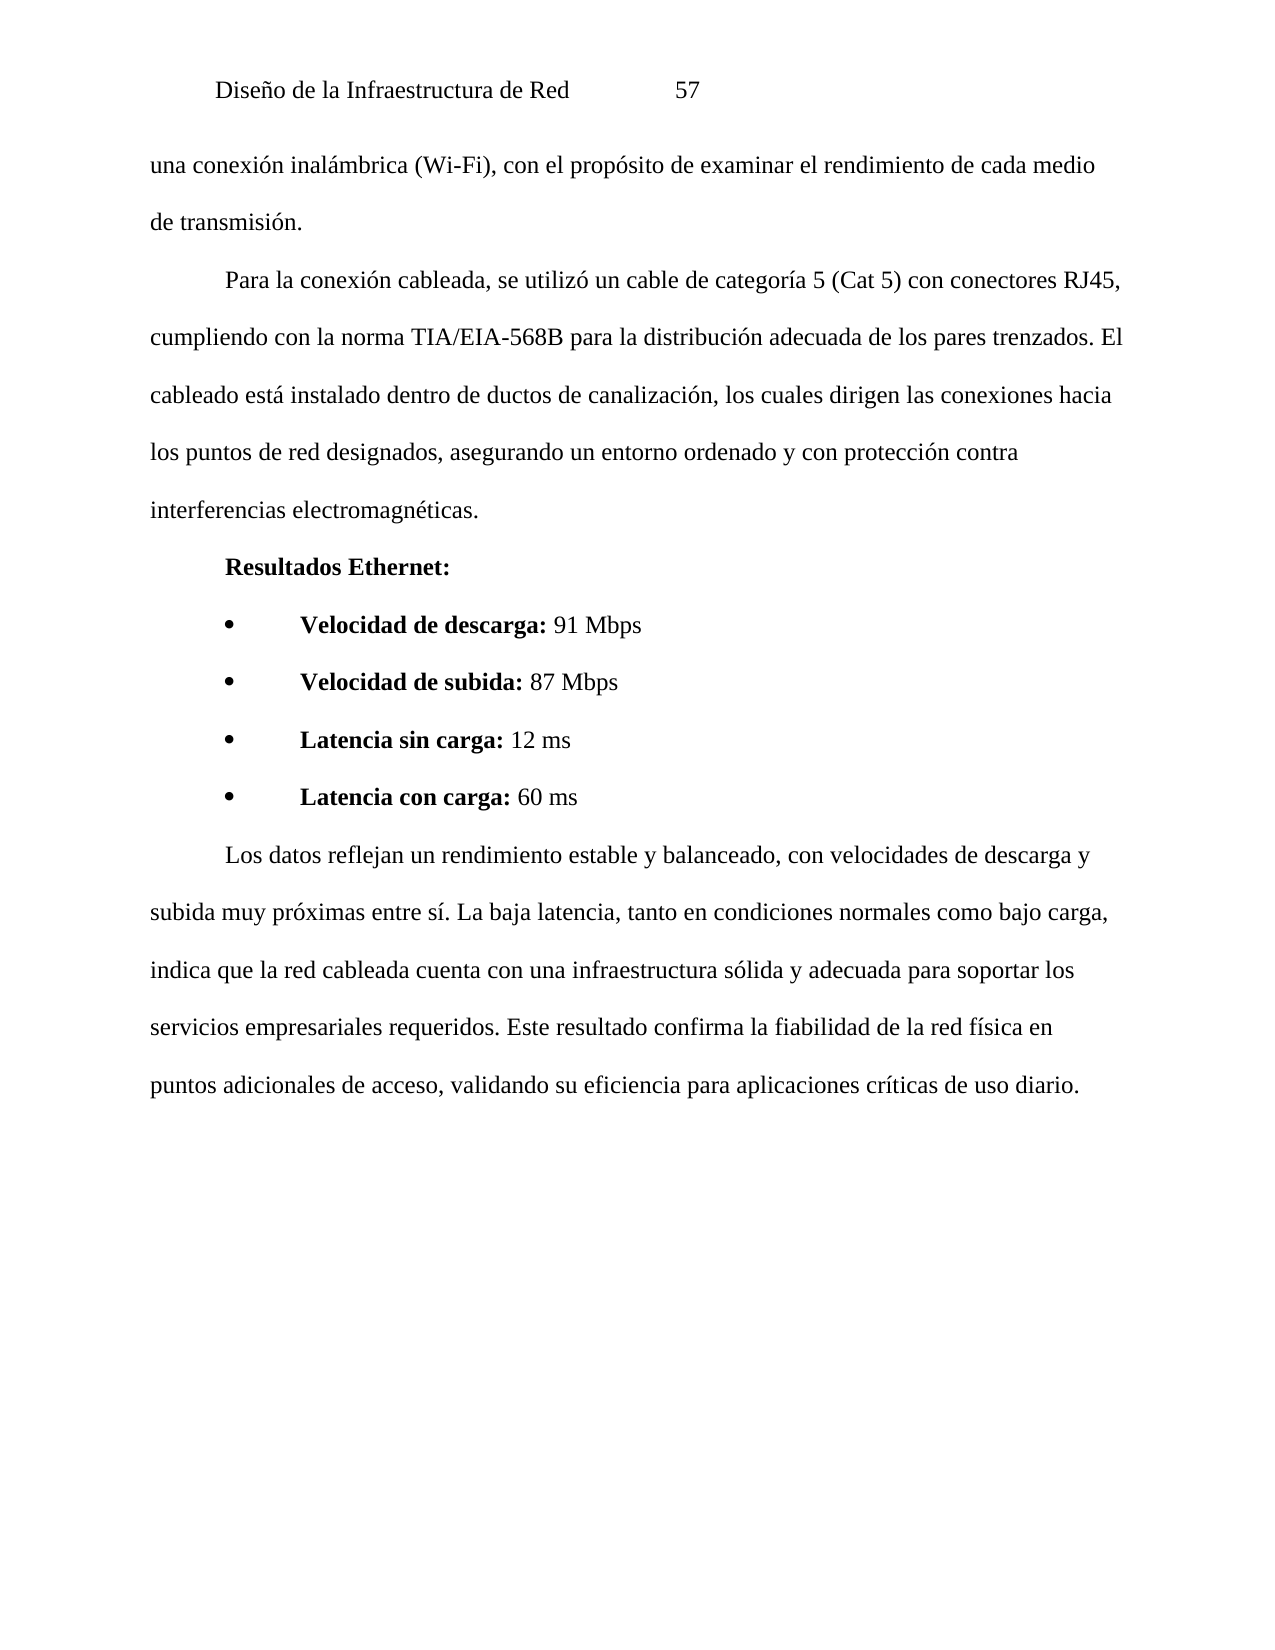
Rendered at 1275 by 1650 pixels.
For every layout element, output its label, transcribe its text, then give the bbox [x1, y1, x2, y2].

list Velocidad de descarga: 91 Mbps [150, 610, 1125, 639]
text Resultados Ethernet: [150, 552, 1125, 581]
list Latencia con carga: 60 ms [150, 782, 1125, 811]
text Para la conexión cableada, se utilizó un cable de categoría 5 (Cat 5) con conectores RJ45, cumpliendo con la norma TIA/EIA-568B para la distribución adecuada de los pares trenzados. El cableado está instalado dentro de ductos de canalización, los cuales dirigen las conexiones hacia los puntos de red designados, asegurando un entorno ordenado y con protección contra interferencias electromagnéticas. [150, 265, 1125, 524]
list Velocidad de subida: 87 Mbps [150, 667, 1125, 696]
list Latencia sin carga: 12 ms [150, 725, 1125, 754]
text Los datos reflejan un rendimiento estable y balanceado, con velocidades de descarga y subida muy próximas entre sí. La baja latencia, tanto en condiciones normales como bajo carga, indica que la red cableada cuenta con una infraestructura sólida y adecuada para soportar los servicios empresariales requeridos. Este resultado confirma la fiabilidad de la red física en puntos adicionales de acceso, validando su eficiencia para aplicaciones críticas de uso diario. [150, 840, 1125, 1099]
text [150, 150, 1125, 236]
